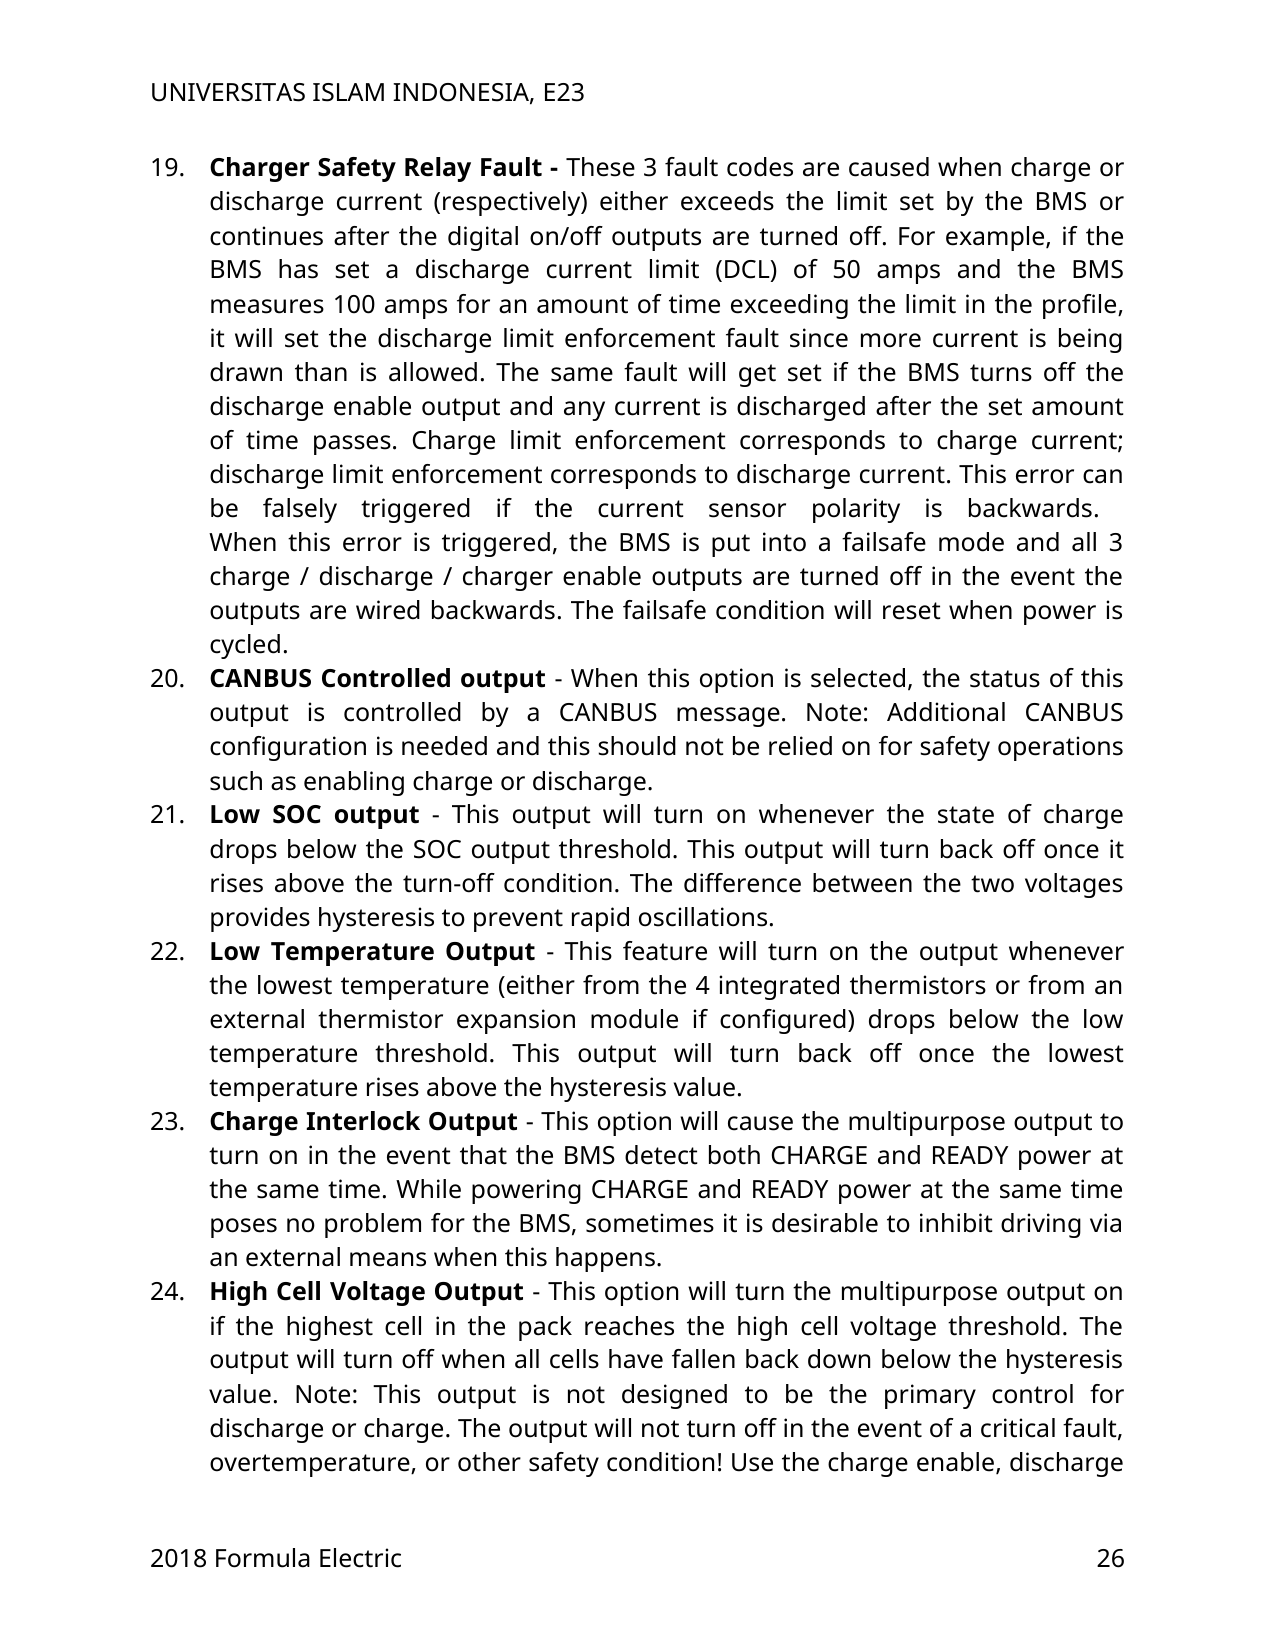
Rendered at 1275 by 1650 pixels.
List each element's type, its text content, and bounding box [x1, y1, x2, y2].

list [150, 1274, 1125, 1478]
list CANBUS Controlled output - When this option is selected, the status of this output is controlled by a CANBUS message. Note: Additional CANBUS configuration is needed and this should not be relied on for safety operations such as enabling charge or discharge. [150, 661, 1125, 797]
list Low Temperature Output - This feature will turn on the output whenever the lowest temperature (either from the 4 integrated thermistors or from an external thermistor expansion module if configured) drops below the low temperature threshold. This output will turn back off once the lowest temperature rises above the hysteresis value. [150, 933, 1125, 1104]
list Charge Interlock Output - This option will cause the multipurpose output to turn on in the event that the BMS detect both CHARGE and READY power at the same time. While powering CHARGE and READY power at the same time poses no problem for the BMS, sometimes it is desirable to inhibit driving via an external means when this happens. [150, 1104, 1125, 1274]
list Charger Safety Relay Fault - These 3 fault codes are caused when charge or discharge current (respectively) either exceeds the limit set by the BMS or continues after the digital on/off outputs are turned off. For example, if the BMS has set a discharge current limit (DCL) of 50 amps and the BMS measures 100 amps for an amount of time exceeding the limit in the profile, it will set the discharge limit enforcement fault since more current is being drawn than is allowed. The same fault will get set if the BMS turns off the discharge enable output and any current is discharged after the set amount of time passes. Charge limit enforcement corresponds to charge current; discharge limit enforcement corresponds to discharge current. This error can be falsely triggered if the current sensor polarity is backwards. When this error is triggered, the BMS is put into a failsafe mode and all 3 charge / discharge / charger enable outputs are turned off in the event the outputs are wired backwards. The failsafe condition will reset when power is cycled. [150, 150, 1125, 661]
list Low SOC output - This output will turn on whenever the state of charge drops below the SOC output threshold. This output will turn back off once it rises above the turn-off condition. The difference between the two voltages provides hysteresis to prevent rapid oscillations. [150, 797, 1125, 933]
